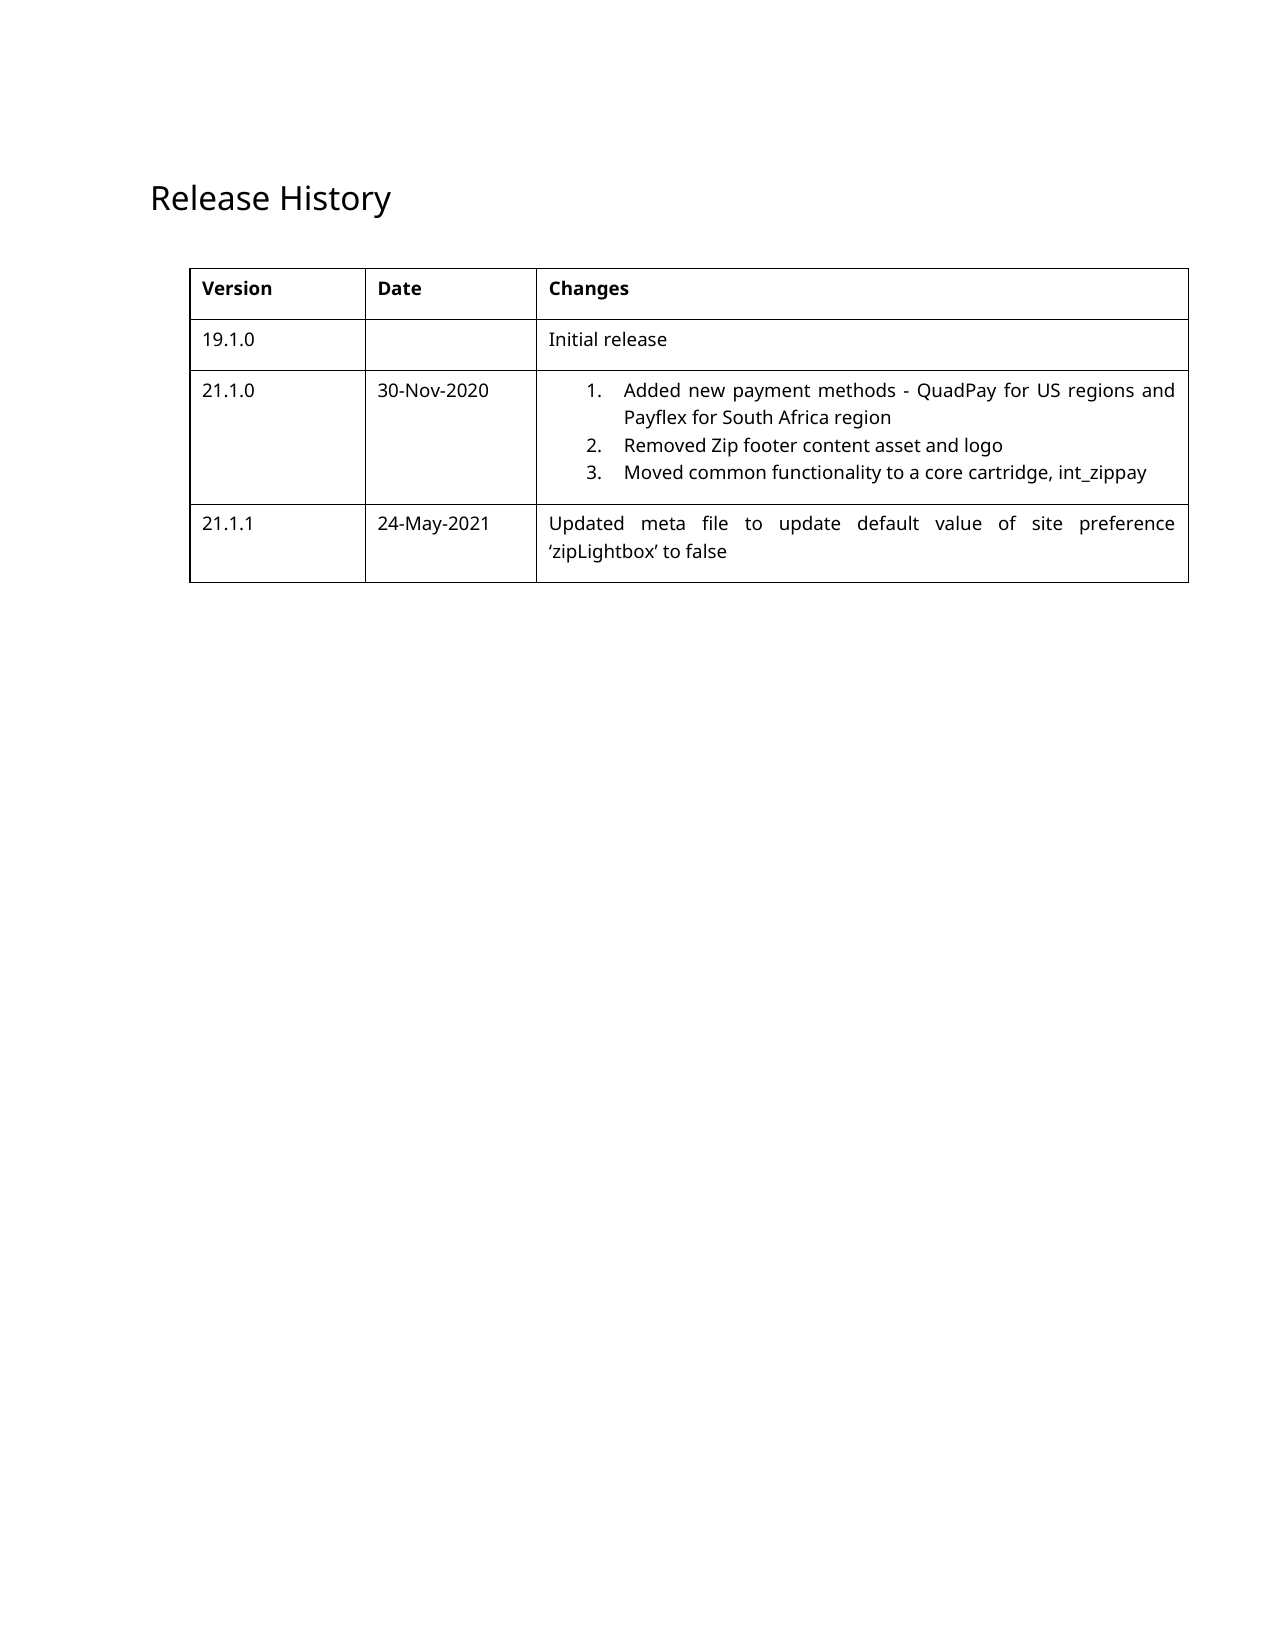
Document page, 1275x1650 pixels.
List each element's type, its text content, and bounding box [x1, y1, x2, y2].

table_cell Updated meta file to update default value of site preference ‘zipLightbox’ to false [537, 505, 1188, 582]
table_header [366, 269, 536, 319]
table_cell 30-Nov-2020 [366, 371, 536, 503]
table_cell 24-May-2021 [366, 505, 536, 582]
table_header [537, 269, 1188, 319]
table_cell 21.1.0 [191, 371, 365, 503]
table_cell Added new payment methods - QuadPay for US regions and Payflex for South Africa region Removed Zip footer content asset and logo Moved common functionality to a core cartridge, int_zippay [537, 371, 1188, 503]
subtitle Release History [150, 175, 1125, 220]
table_header [191, 269, 365, 319]
table_cell [366, 320, 536, 370]
table_cell 21.1.1 [191, 505, 365, 582]
table_cell [537, 320, 1188, 370]
table_cell [191, 320, 365, 370]
